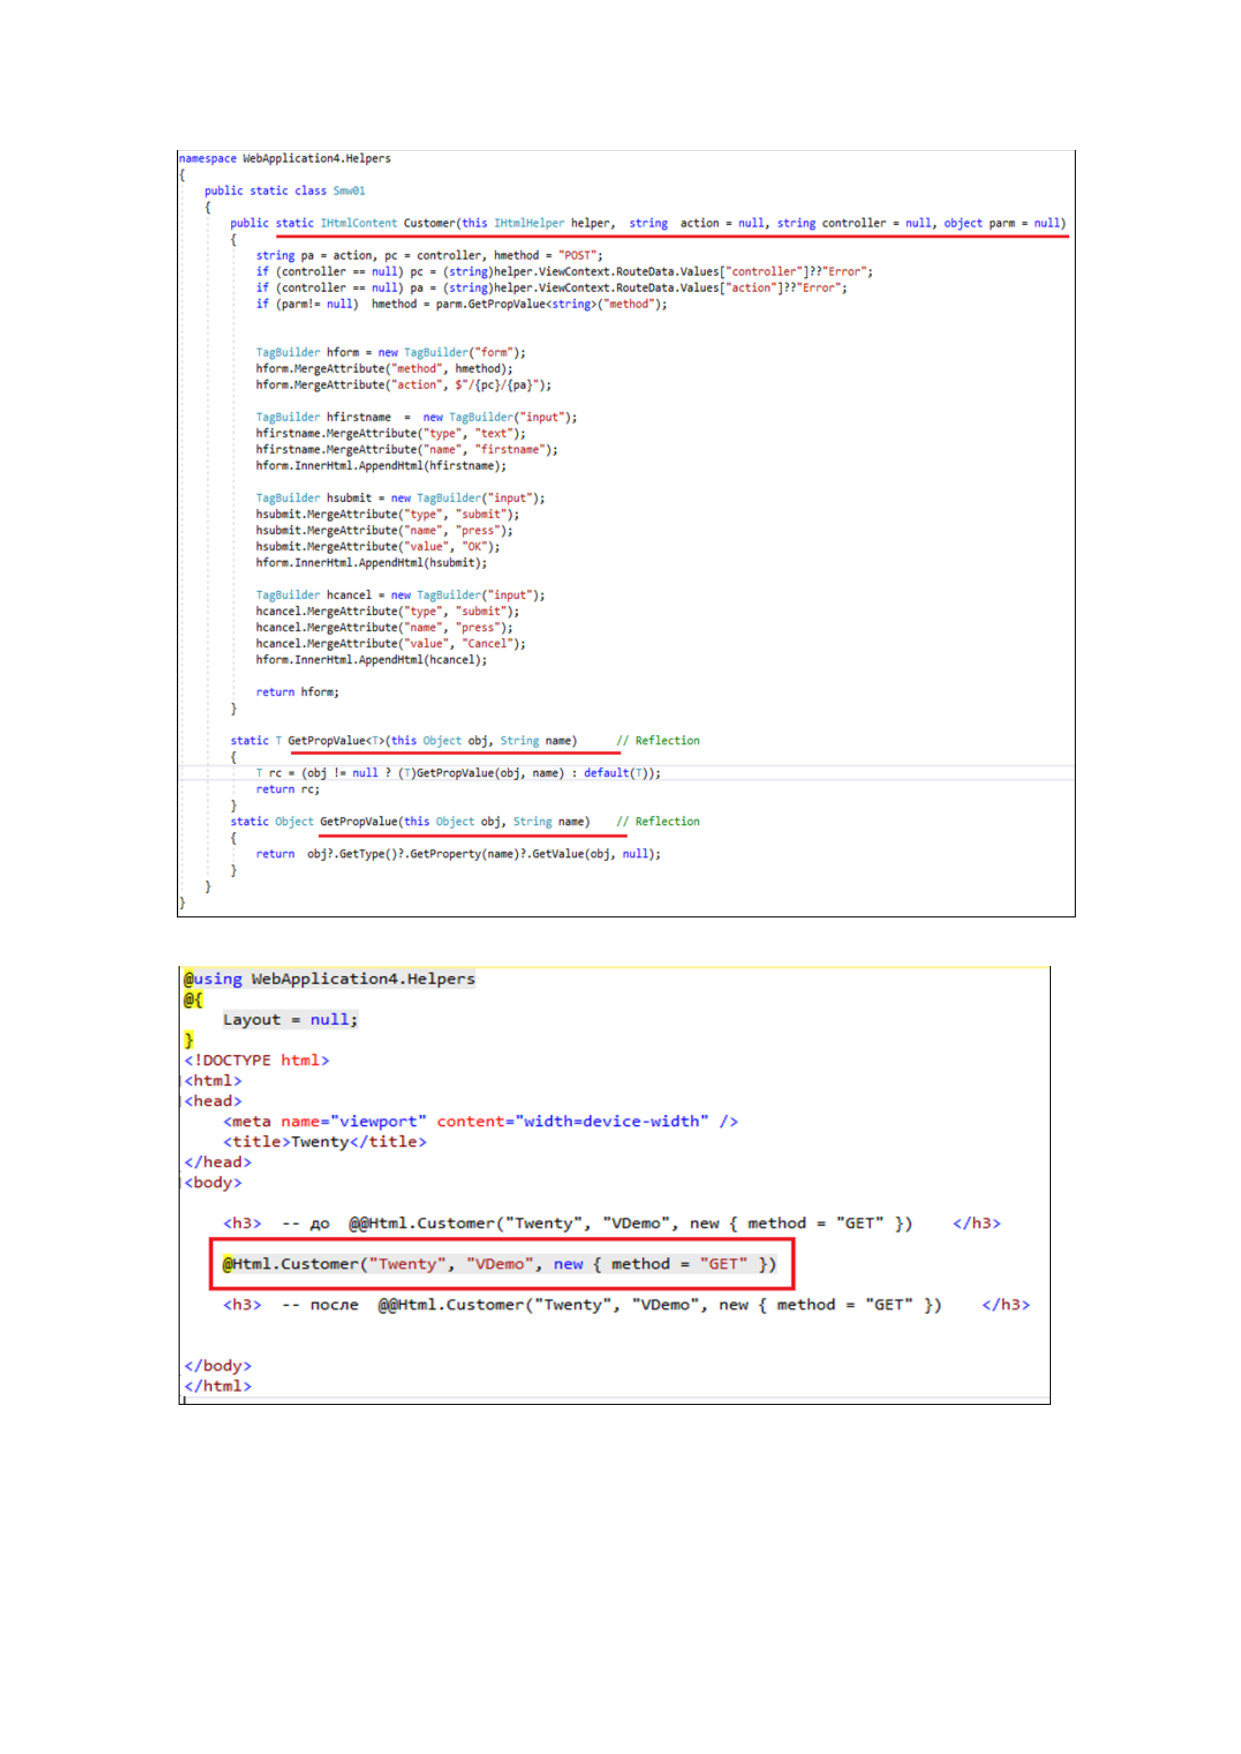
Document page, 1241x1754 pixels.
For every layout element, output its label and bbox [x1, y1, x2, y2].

picture [162, 945, 1090, 1415]
picture [162, 150, 1090, 921]
